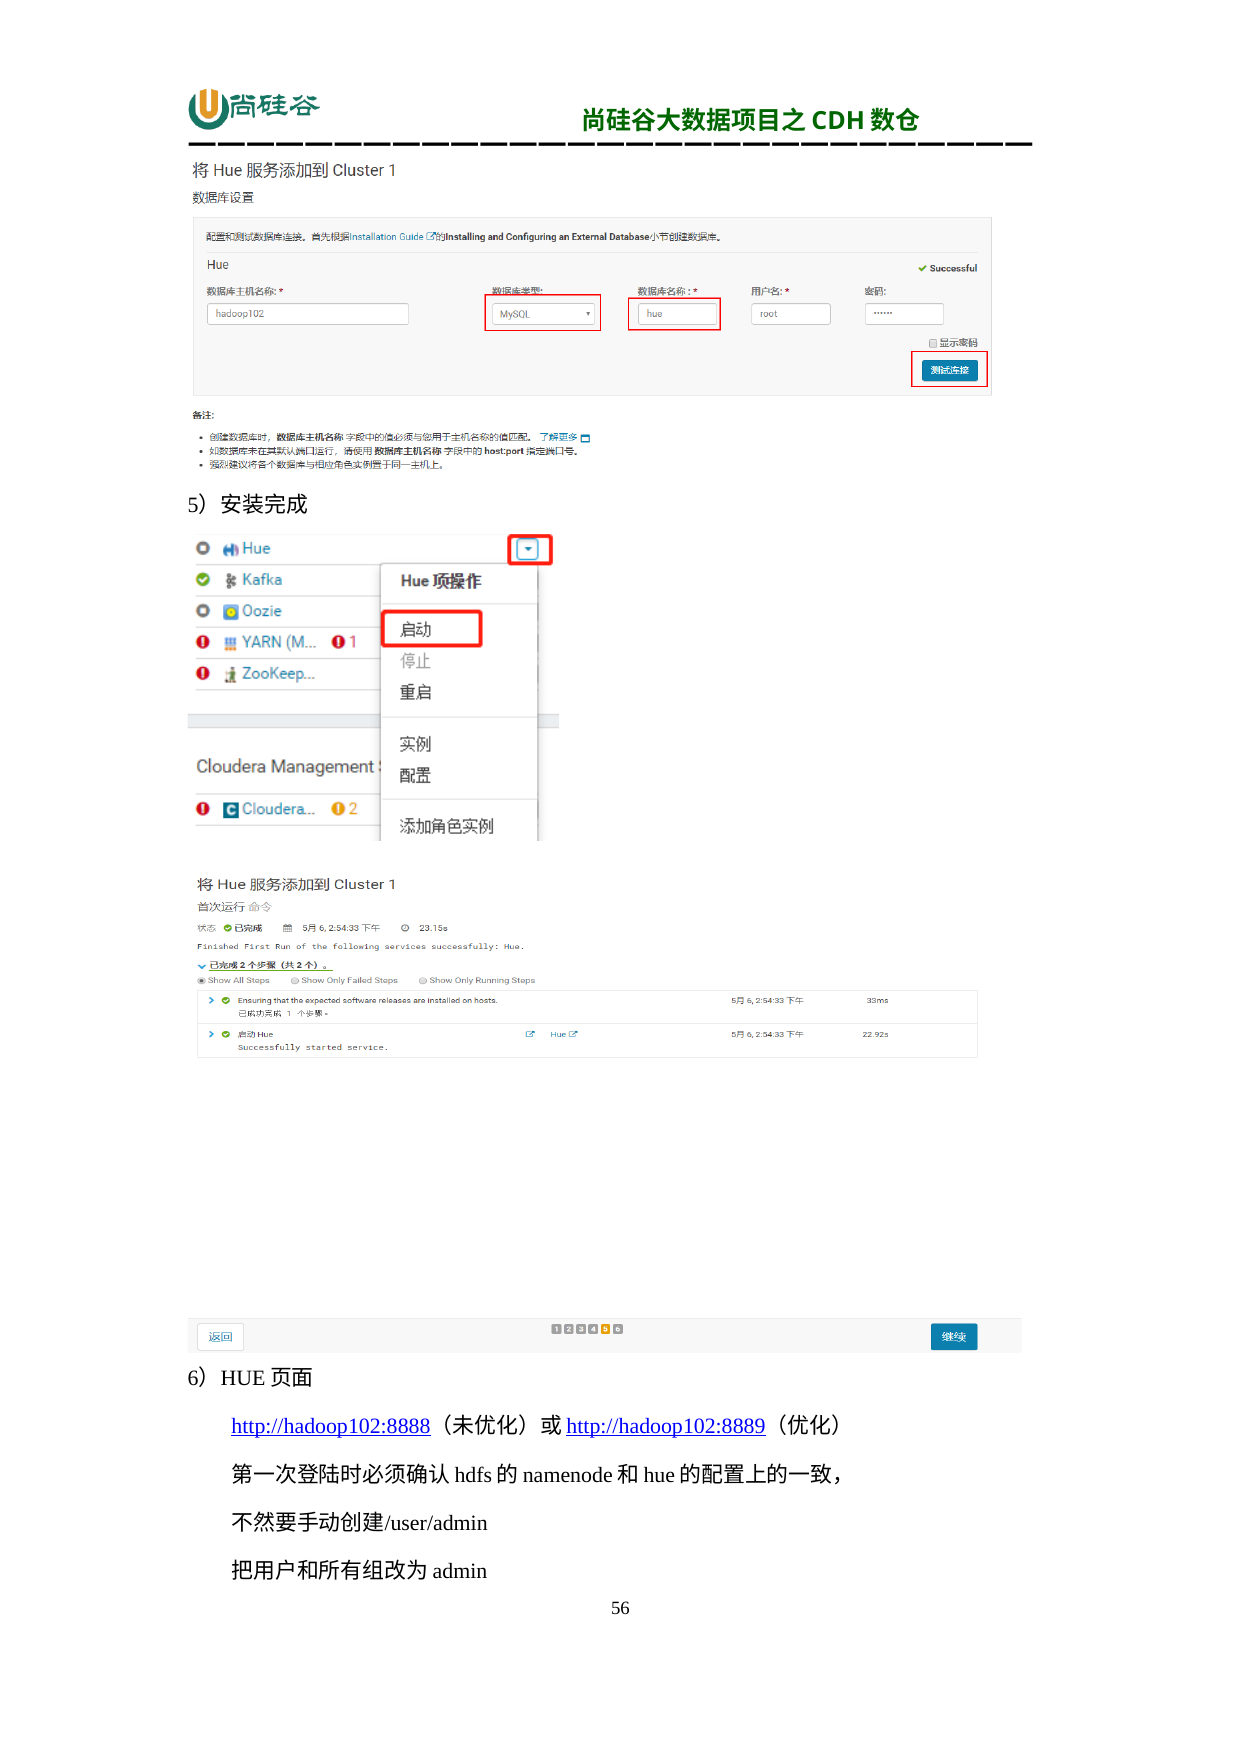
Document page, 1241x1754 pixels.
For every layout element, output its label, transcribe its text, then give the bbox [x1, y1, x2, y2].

text 6）HUE页面 [187, 1360, 1053, 1392]
picture [187, 88, 320, 130]
text 5）安装完成 [187, 486, 1053, 519]
picture [187, 161, 1053, 476]
text http://hadoop102:8888（未优化）或http://hadoop102:8889（优化） [187, 1408, 1053, 1441]
text 把用户和所有组改为admin [187, 1553, 1053, 1586]
picture [187, 534, 560, 841]
text 不然要手动创建/user/admin [187, 1505, 1053, 1537]
picture [187, 872, 1022, 1353]
text 第一次登陆时必须确认hdfs的namenode和hue的配置上的一致， [187, 1456, 1053, 1489]
